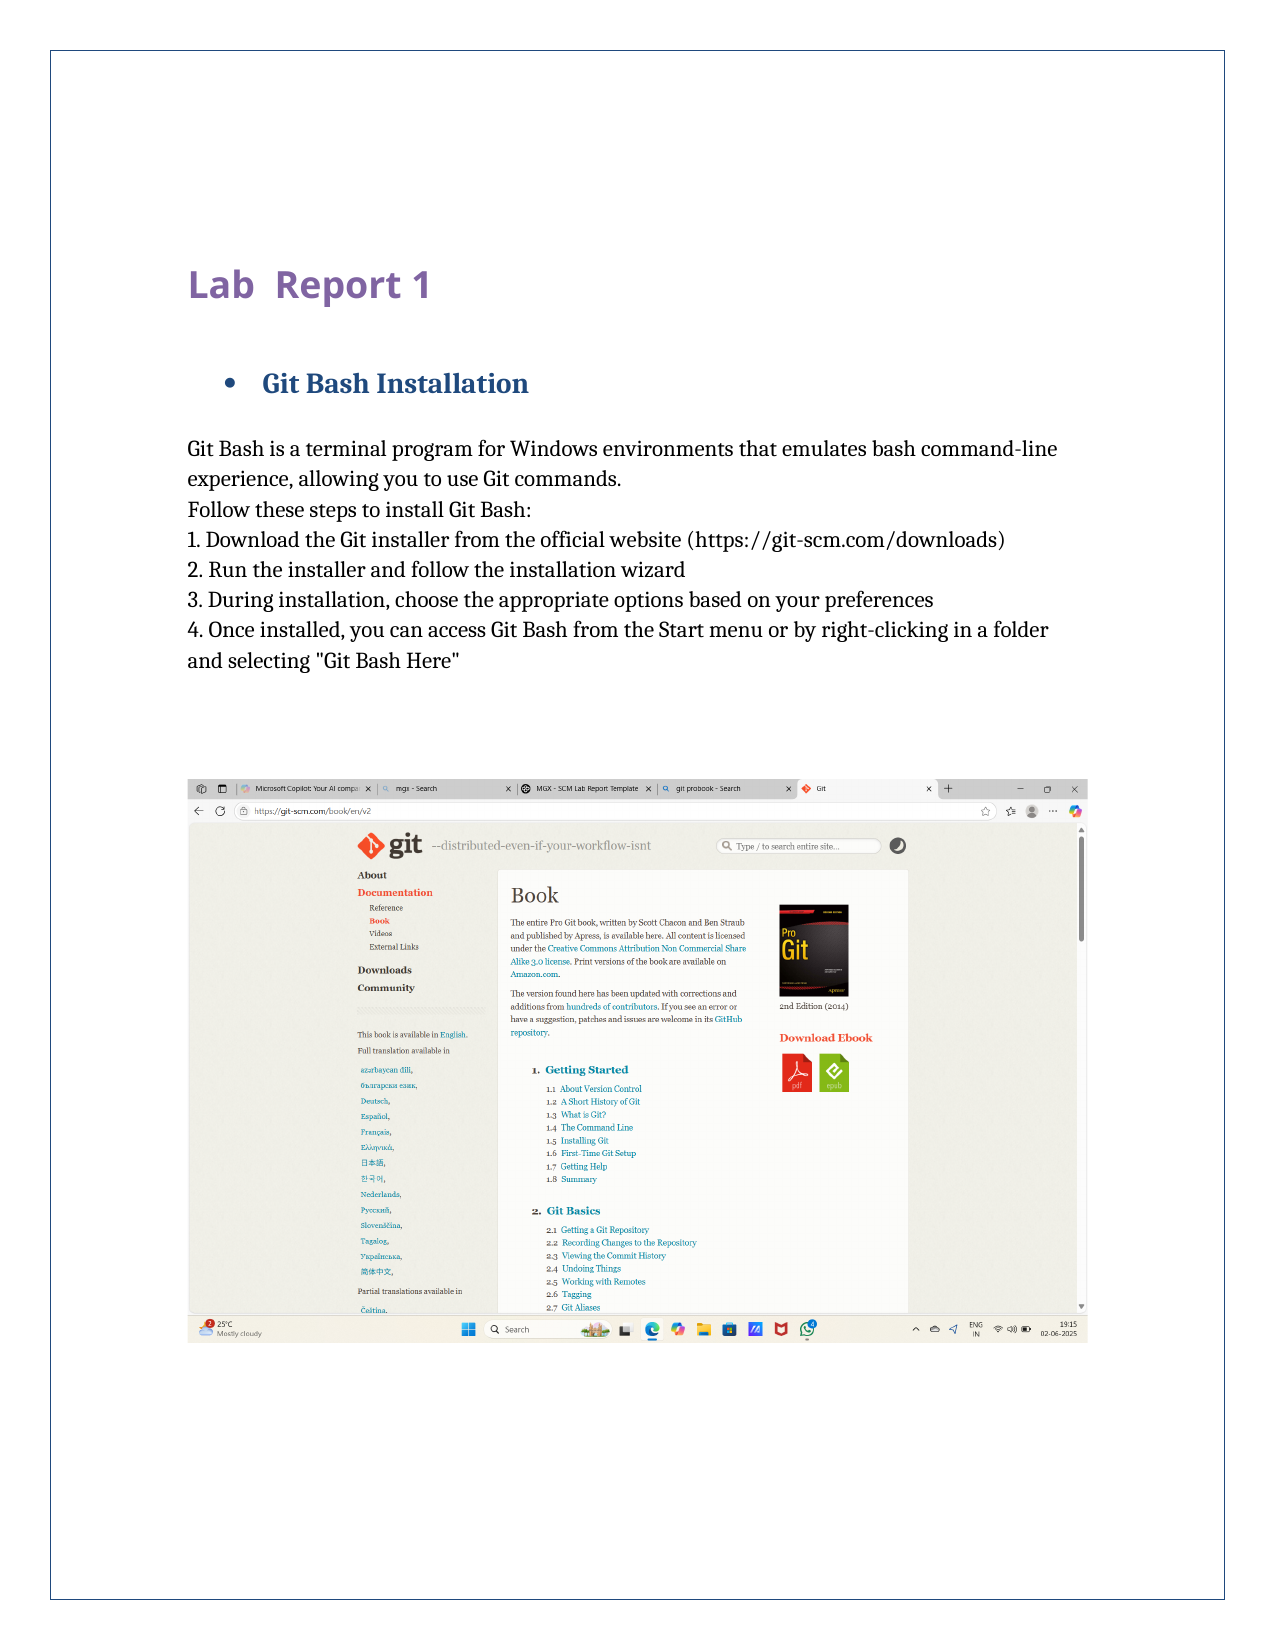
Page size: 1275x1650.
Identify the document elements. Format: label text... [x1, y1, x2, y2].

picture [187, 779, 1088, 1343]
text Git Bash is a terminal program for Windows environments that emulates bash command-line experience, allowing you to use Git commands. Follow these steps to install Git Bash: 1. Download the Git installer from the official website (https://git-scm.com/downloads) 2. Run the installer and follow the installation wizard 3. During installation, choose the appropriate options based on your preferences 4. Once installed, you can access Git Bash from the Start menu or by right-clicking in a folder and selecting "Git Bash Here" [187, 406, 1087, 674]
subtitle Lab Report 1 [187, 259, 1087, 310]
subtitle Git Bash Installation [225, 367, 1087, 401]
